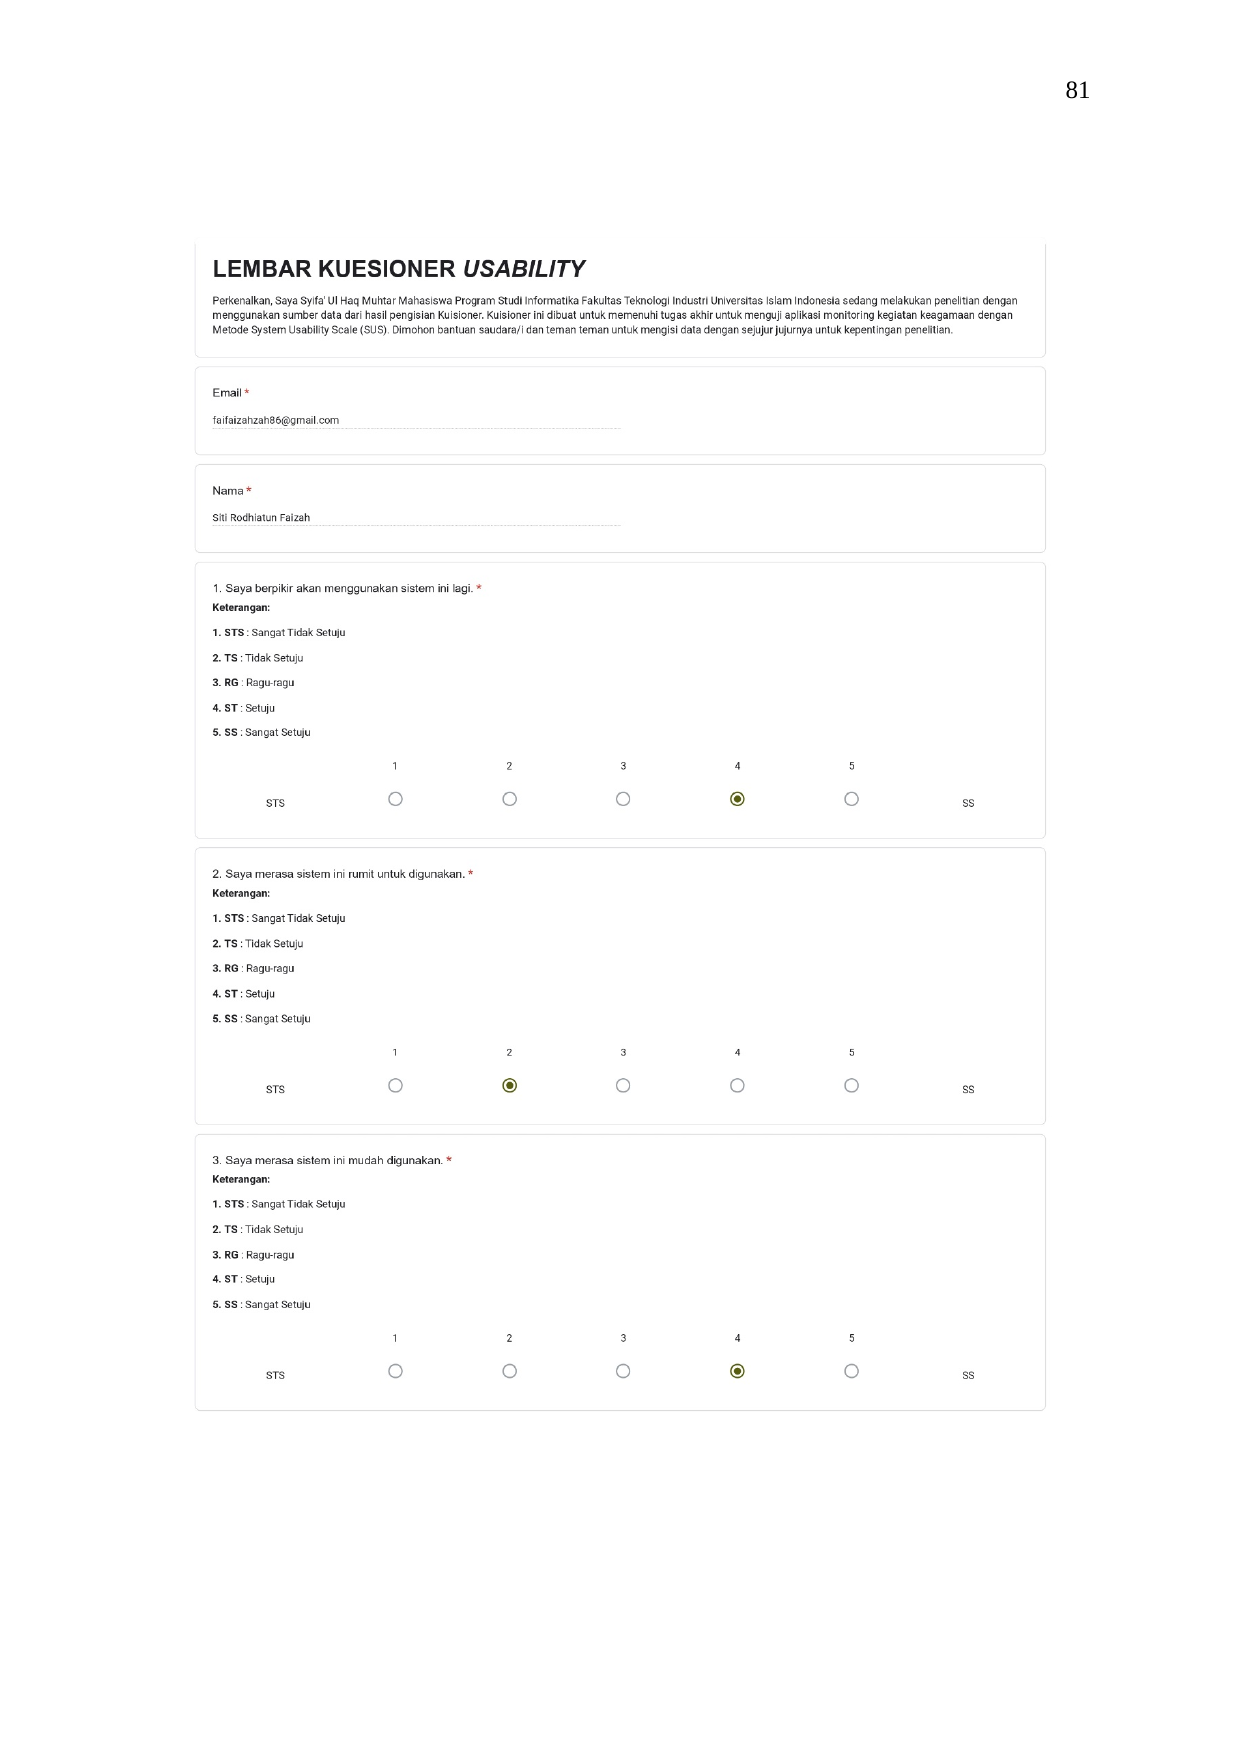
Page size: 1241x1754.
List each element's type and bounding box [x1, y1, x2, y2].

picture [150, 150, 1090, 1480]
